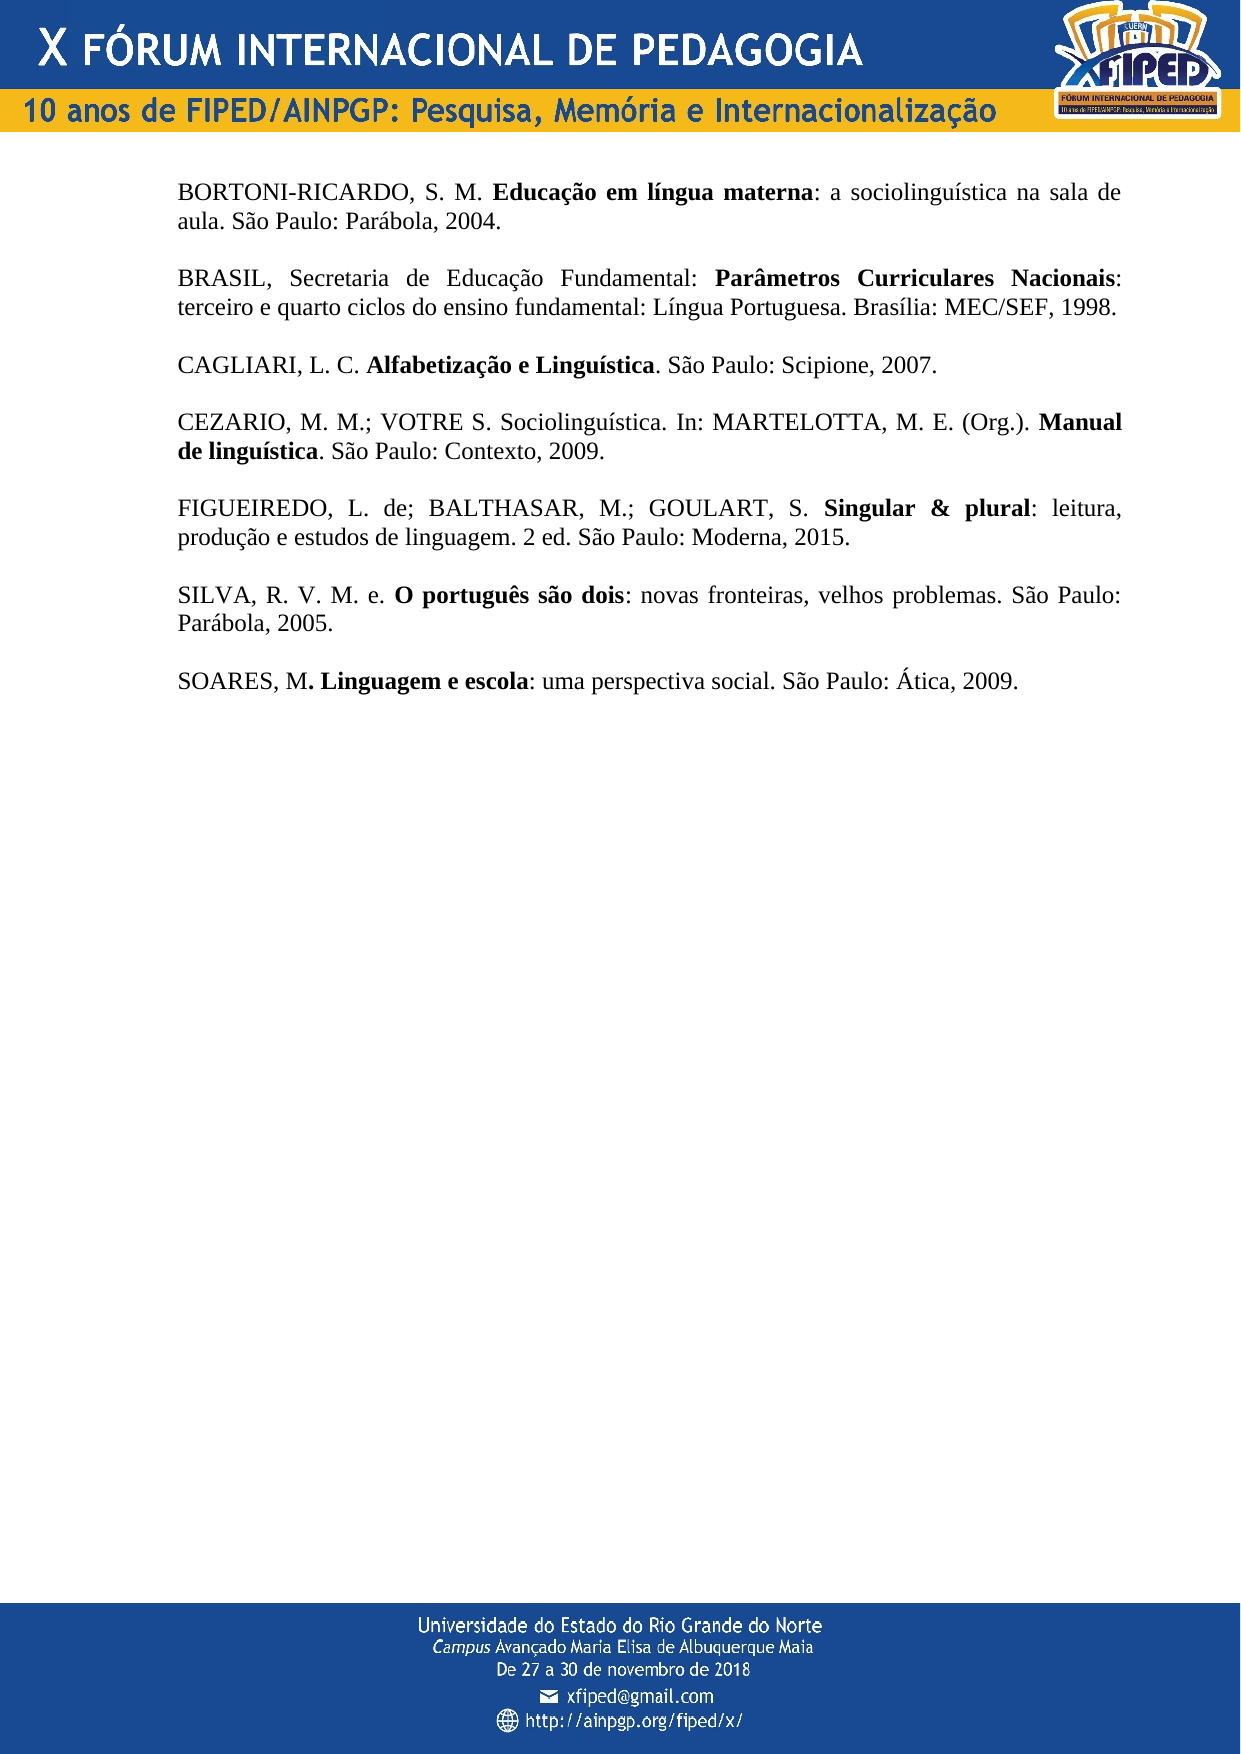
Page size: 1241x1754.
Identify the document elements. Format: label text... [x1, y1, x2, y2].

text SOARES, M. Linguagem e escola: uma perspectiva social. São Paulo: Ática, 2009. [177, 666, 1122, 695]
text BRASIL, Secretaria de Educação Fundamental: Parâmetros Curriculares Nacionais: terceiro e quarto ciclos do ensino fundamental: Língua Portuguesa. Brasília: MEC/SEF, 1998. [177, 263, 1122, 321]
text BORTONI-RICARDO, S. M. Educação em língua materna: a sociolinguística na sala de aula. São Paulo: Parábola, 2004. [177, 177, 1122, 235]
text CEZARIO, M. M.; VOTRE S. Sociolinguística. In: MARTELOTTA, M. E. (Org.). Manual de linguística. São Paulo: Contexto, 2009. [177, 407, 1122, 465]
text SILVA, R. V. M. e. O português são dois: novas fronteiras, velhos problemas. São Paulo: Parábola, 2005. [177, 580, 1122, 637]
picture [0, 0, 1241, 132]
text CAGLIARI, L. C. Alfabetização e Linguística. São Paulo: Scipione, 2007. [177, 350, 1122, 378]
text FIGUEIREDO, L. de; BALTHASAR, M.; GOULART, S. Singular & plural: leitura, produção e estudos de linguagem. 2 ed. São Paulo: Moderna, 2015. [177, 493, 1122, 551]
picture [0, 1603, 1241, 1754]
